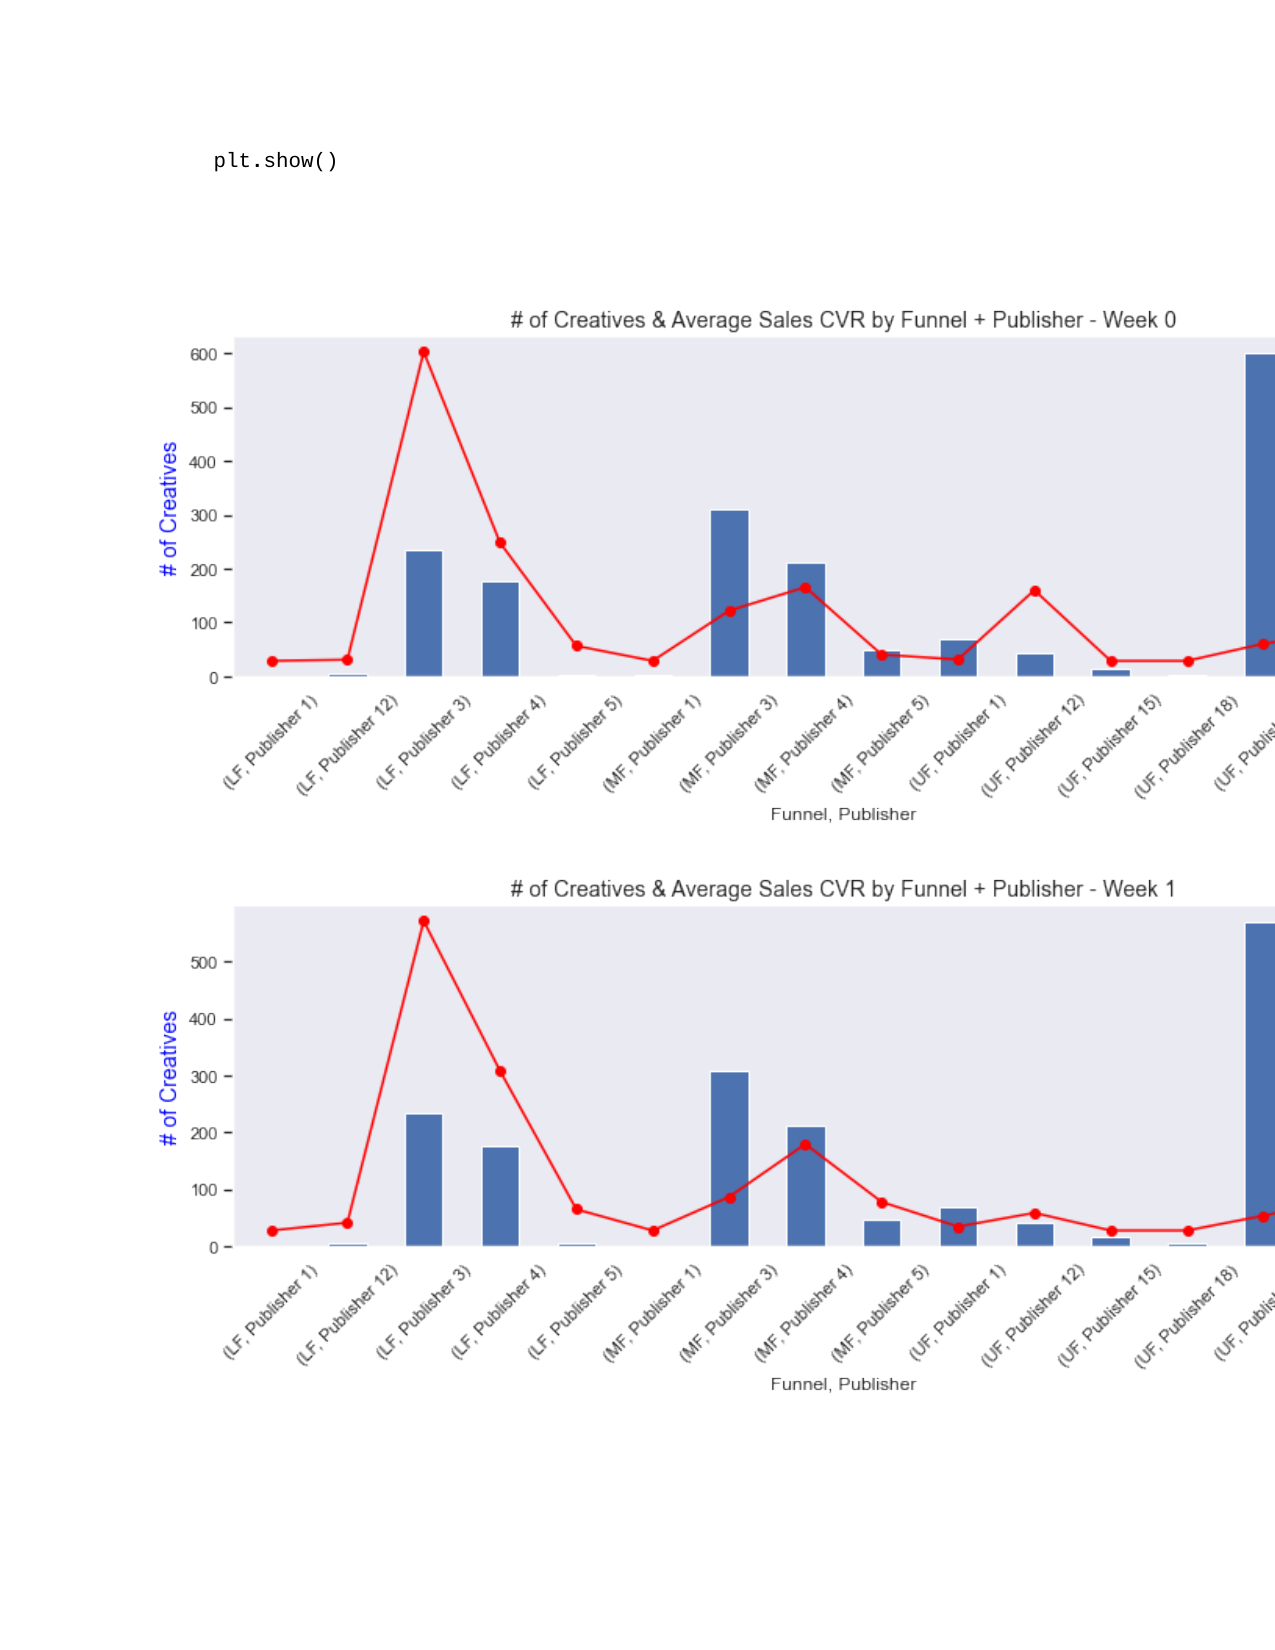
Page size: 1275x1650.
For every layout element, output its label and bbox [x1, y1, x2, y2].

picture [150, 300, 1275, 833]
picture [150, 869, 1275, 1403]
text [163, 150, 1112, 203]
